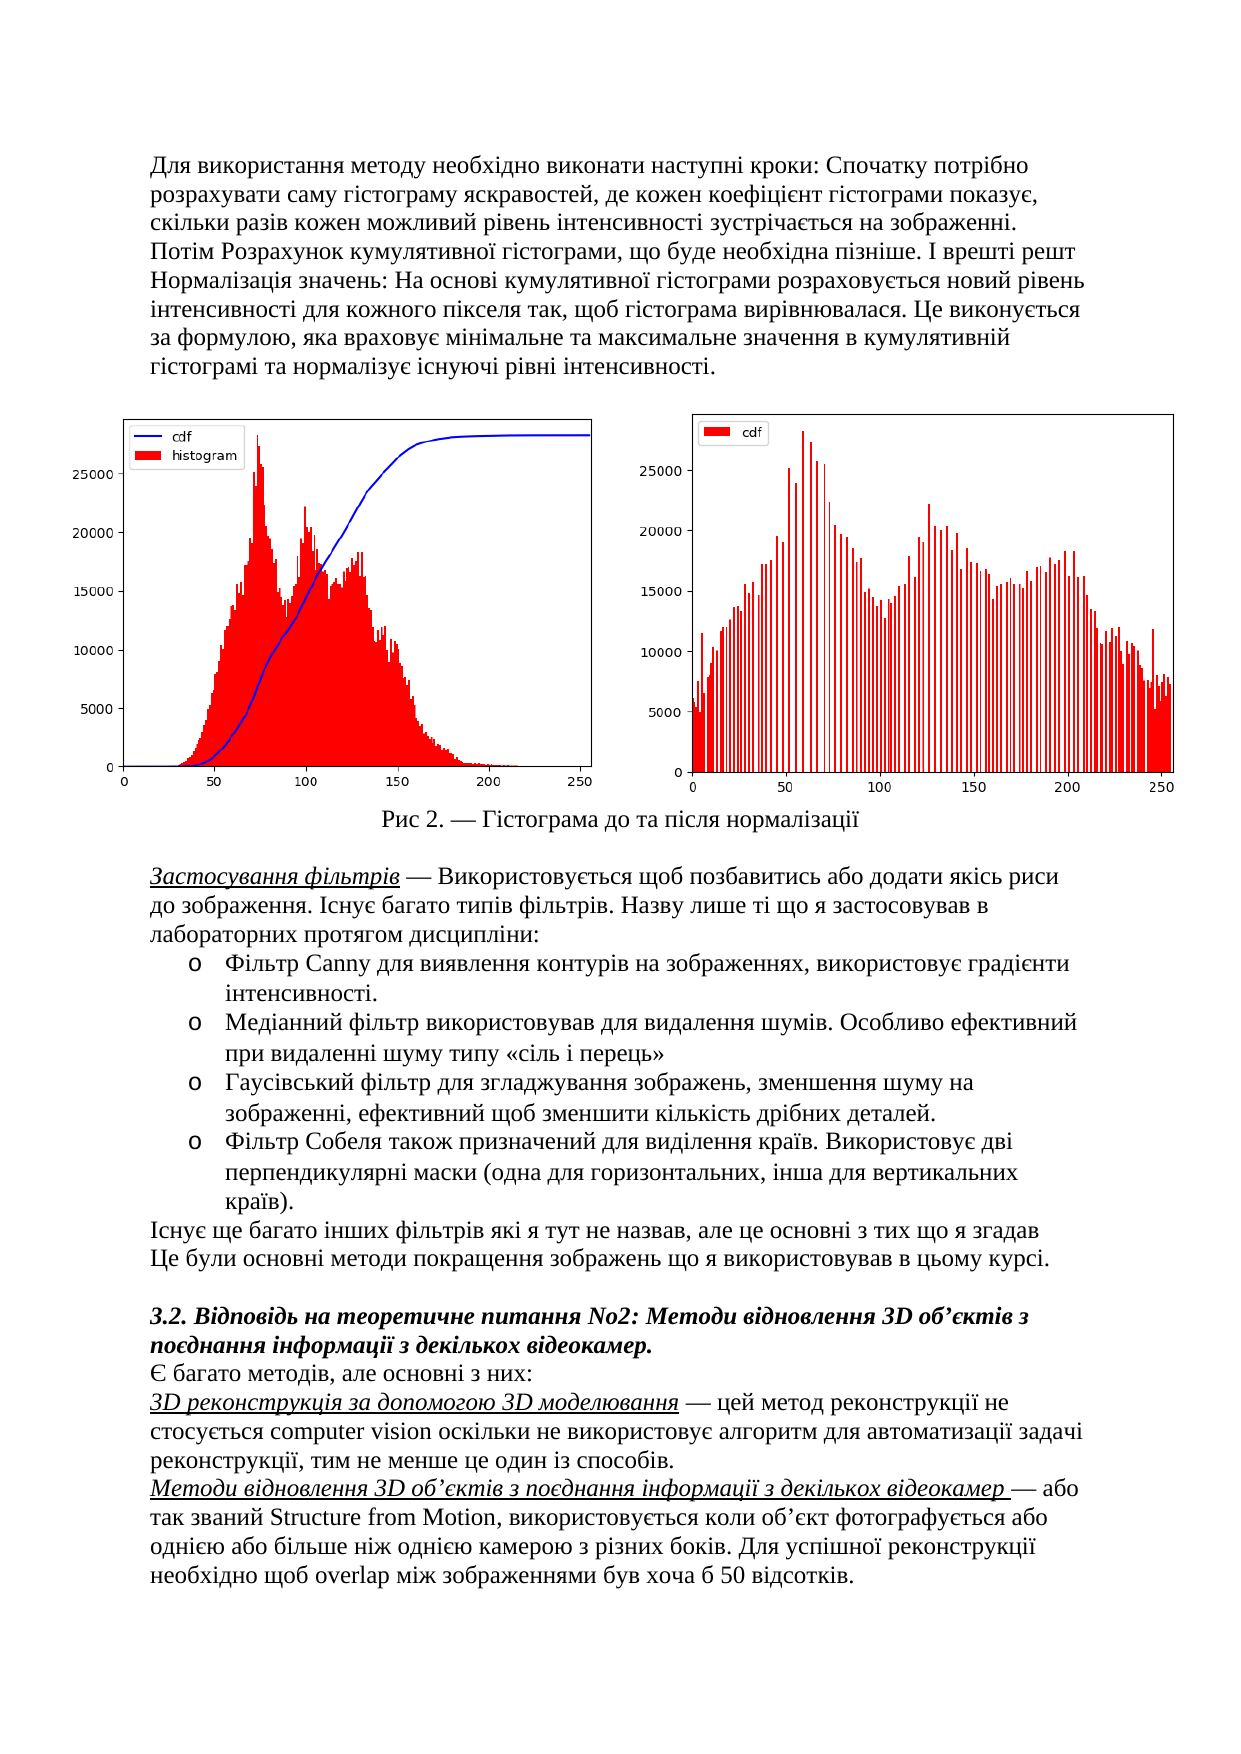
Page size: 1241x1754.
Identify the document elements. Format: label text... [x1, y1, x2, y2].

list Гаусівський фільтр для згладжування зображень, зменшення шуму на зображенні, ефективний щоб зменшити кількість дрібних деталей. [187, 1067, 1090, 1126]
text Для використання методу необхідно виконати наступні кроки: Спочатку потрібно розрахувати саму гістограму яскравостей, де кожен коефіцієнт гістограми показує, скільки разів кожен можливий рівень інтенсивності зустрічається на зображенні. [150, 150, 1090, 236]
text 3D реконструкція за допомогою 3D моделювання — цей метод реконструкції не стосується computer vision оскільки не використовує алгоритм для автоматизації задачі реконструкції, тим не менше це один із способів. [150, 1387, 1090, 1473]
text 3.2. Відповідь на теоретичне питання No2: Методи відновлення 3D об’єктів з поєднання інформації з декількох відеокамер. [150, 1301, 1090, 1358]
list Медіанний фільтр використовував для видалення шумів. Особливо ефективний при видаленні шуму типу «сіль і перець» [187, 1007, 1090, 1067]
text Застосування фільтрів — Використовується щоб позбавитись або додати якісь риси до зображення. Існує багато типів фільтрів. Назву лише ті що я застосовував в лабораторних протягом дисципліни: [150, 861, 1090, 948]
text Є багато методів, але основні з них: [150, 1358, 1090, 1387]
picture [629, 404, 1183, 804]
text Існує ще багато інших фільтрів які я тут не назвав, але це основні з тих що я згадав [150, 1215, 1090, 1243]
list Фільтр Canny для виявлення контурів на зображеннях, використовує градієнти інтенсивності. [187, 948, 1090, 1007]
list Фільтр Собеля також призначений для виділення країв. Використовує дві перпендикулярні маски (одна для горизонтальних, інша для вертикальних країв). [187, 1126, 1090, 1215]
text Це були основні методи покращення зображень що я використовував в цьому курсі. [150, 1243, 1090, 1272]
picture [62, 409, 600, 798]
text Методи відновлення 3D об’єктів з поєднання інформації з декількох відеокамер — або так званий Structure from Motion, використовується коли об’єкт фотографується або однією або більше ніж однією камерою з різних боків. Для успішної реконструкції необхідно щоб overlap між зображеннями був хоча б 50 відсотків. [150, 1473, 1090, 1588]
text Потім Розрахунок кумулятивної гістограми, що буде необхідна пізніше. І врешті решт Нормалізація значень: На основі кумулятивної гістограми розраховується новий рівень інтенсивності для кожного пікселя так, щоб гістограма вирівнювалася. Це виконується за формулою, яка враховує мінімальне та максимальне значення в кумулятивній гістограмі та нормалізує існуючі рівні інтенсивності. [150, 236, 1090, 380]
